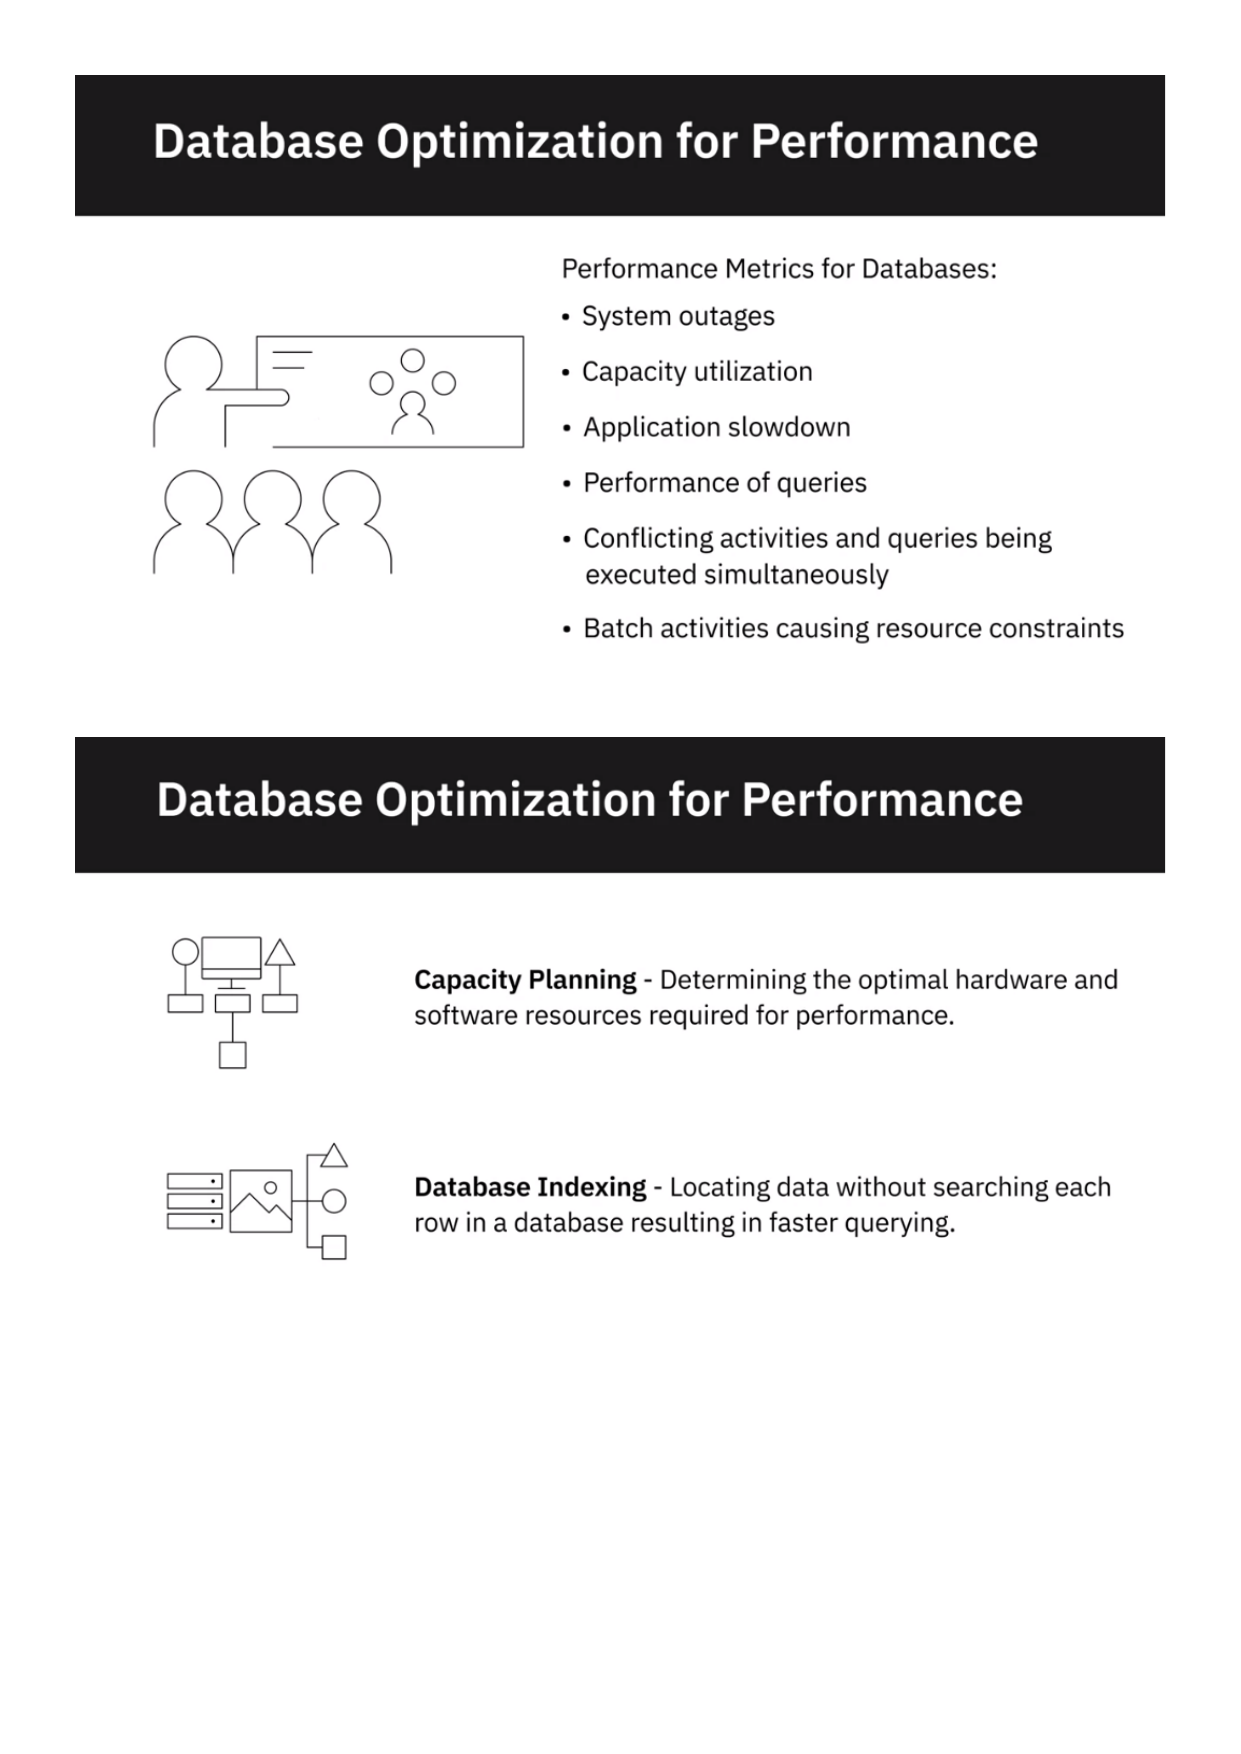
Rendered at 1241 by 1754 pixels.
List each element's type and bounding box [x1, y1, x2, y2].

picture [75, 737, 1166, 1296]
picture [75, 75, 1166, 719]
